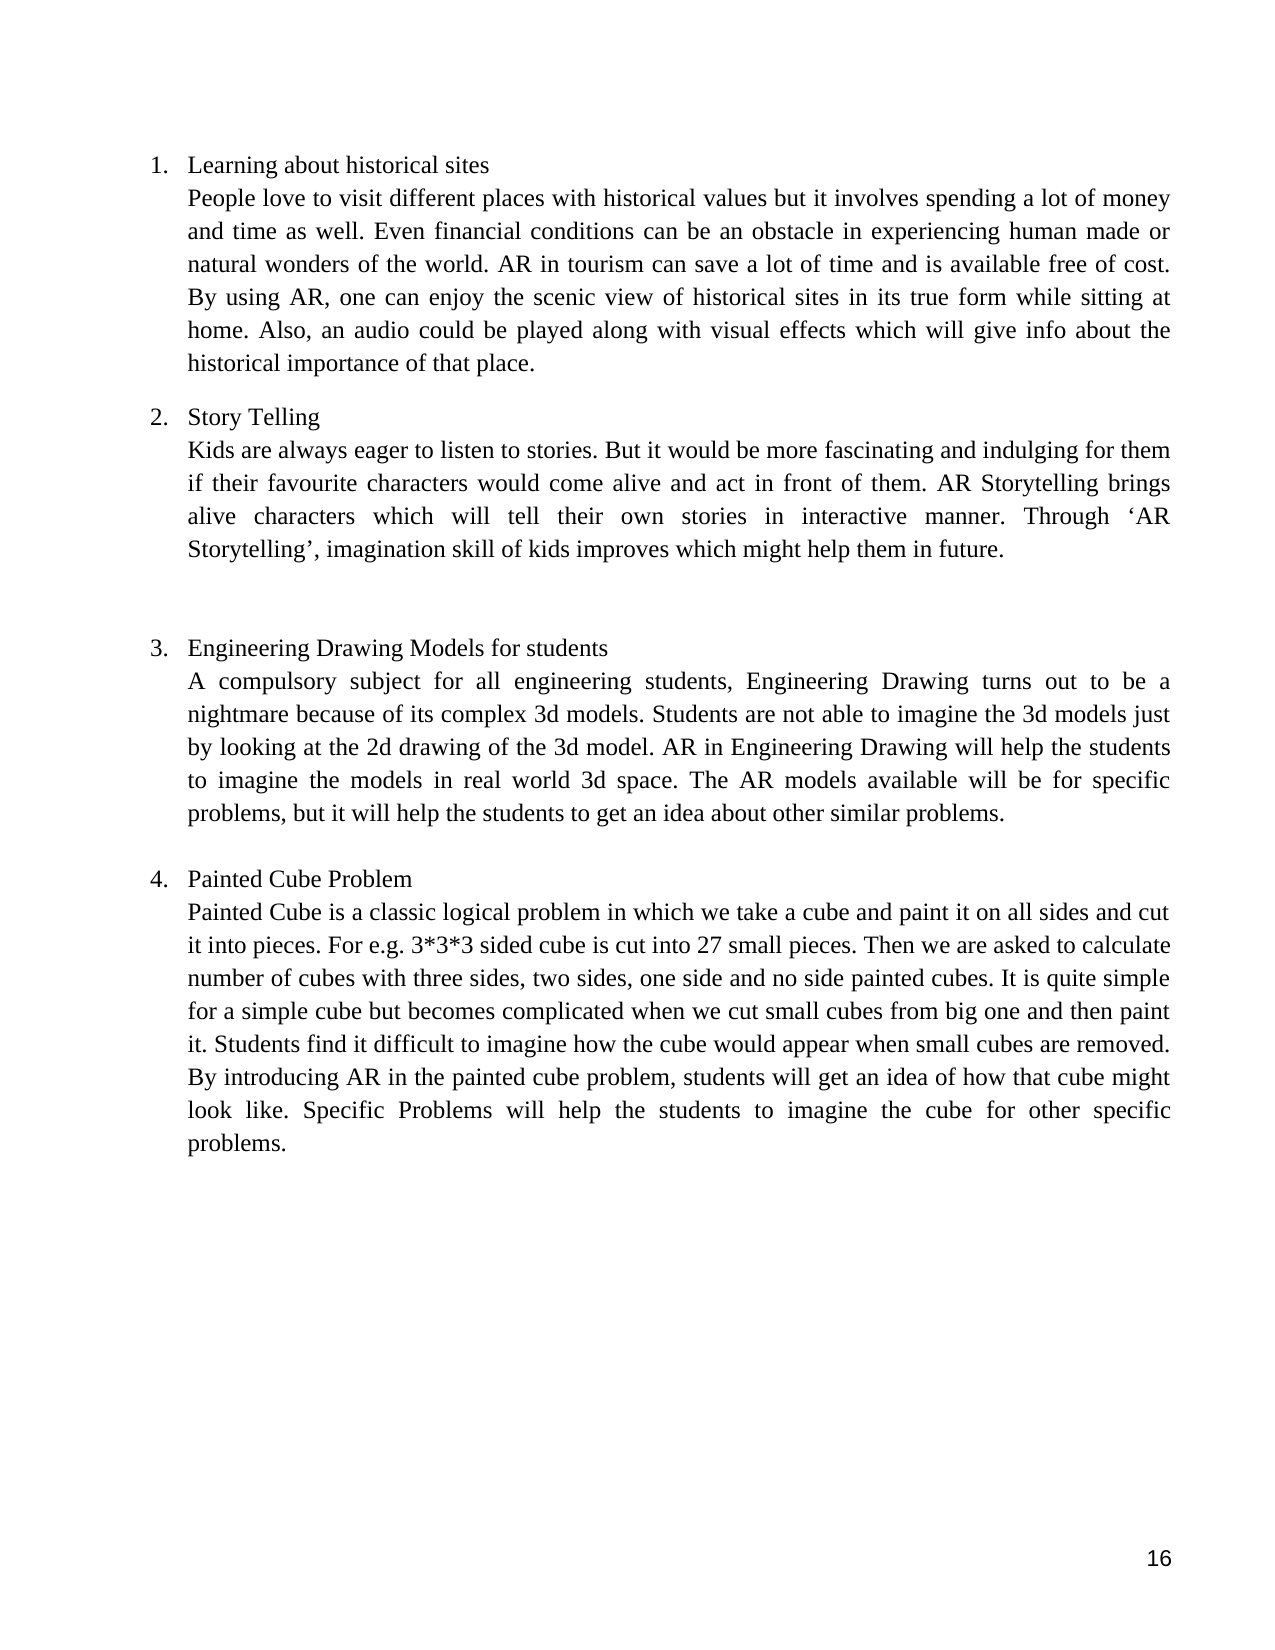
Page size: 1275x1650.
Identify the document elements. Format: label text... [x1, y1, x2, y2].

list Learning about historical sites [150, 150, 1172, 179]
list Painted Cube Problem [150, 864, 1172, 893]
text Painted Cube is a classic logical problem in which we take a cube and paint it on all sides and cut it into pieces. For e.g. 3*3*3 sided cube is cut into 27 small pieces. Then we are asked to calculate number of cubes with three sides, two sides, one side and no side painted cubes. It is quite simple for a simple cube but becomes complicated when we cut small cubes from big one and then paint it. Students find it difficult to imagine how the cube would appear when small cubes are removed. By introducing AR in the painted cube problem, students will get an idea of how that cube might look like. Specific Problems will help the students to imagine the cube for other specific problems. [187, 897, 1172, 1157]
text Kids are always eager to listen to stories. But it would be more fascinating and indulging for them if their favourite characters would come alive and act in front of them. AR Storytelling brings alive characters which will tell their own stories in interactive manner. Through ‘AR Storytelling’, imagination skill of kids improves which might help them in future. [187, 435, 1172, 563]
list Engineering Drawing Models for students [150, 633, 1172, 662]
text People love to visit different places with historical values but it involves spending a lot of money and time as well. Even financial conditions can be an obstacle in experiencing human made or natural wonders of the world. AR in tourism can save a lot of time and is available free of cost. By using AR, one can enjoy the scenic view of historical sites in its true form while sitting at home. Also, an audio could be played along with visual effects which will give info about the historical importance of that place. [187, 183, 1172, 377]
list Story Telling [150, 402, 1172, 431]
text A compulsory subject for all engineering students, Engineering Drawing turns out to be a nightmare because of its complex 3d models. Students are not able to imagine the 3d models just by looking at the 2d drawing of the 3d model. AR in Engineering Drawing will help the students to imagine the models in real world 3d space. The AR models available will be for specific problems, but it will help the students to get an idea about other similar problems. [187, 666, 1172, 827]
